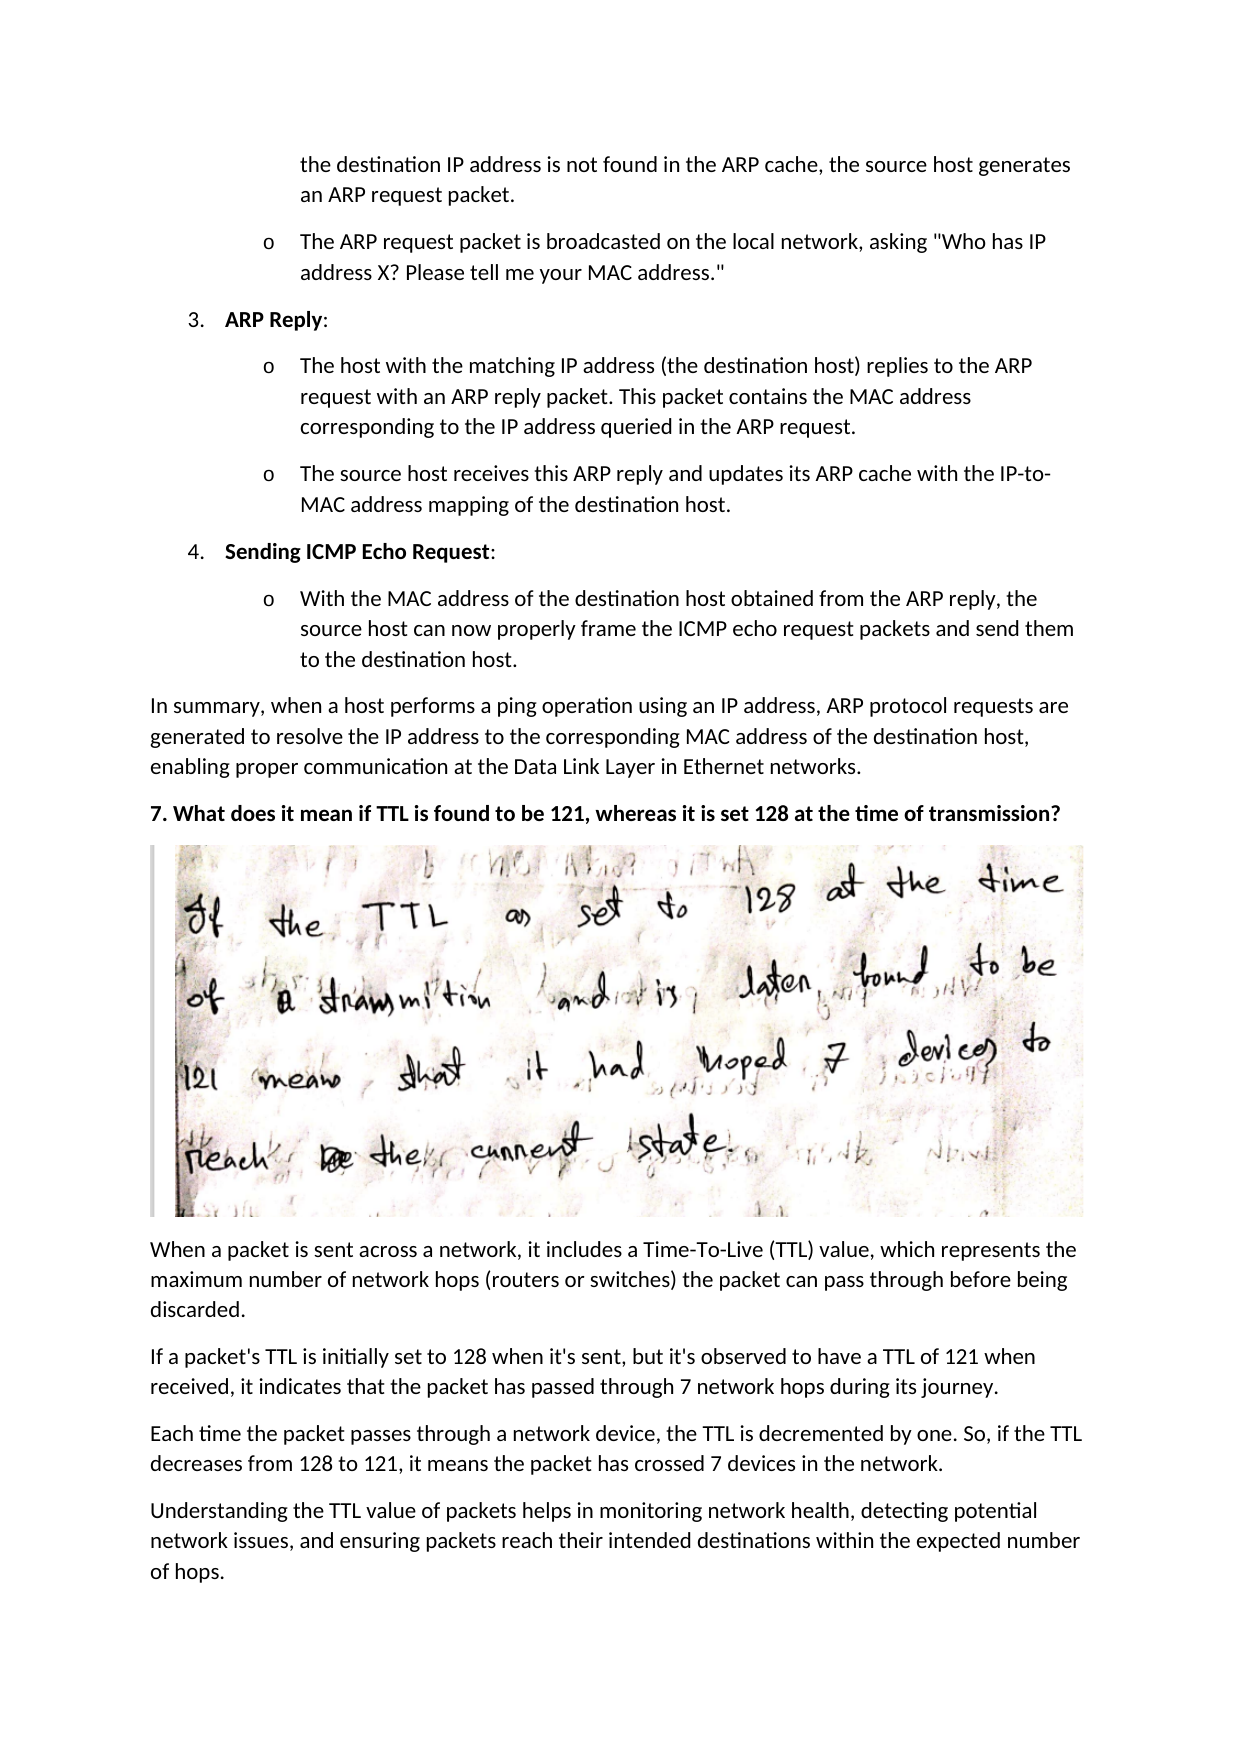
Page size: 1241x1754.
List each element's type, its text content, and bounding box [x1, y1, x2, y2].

list The host with the matching IP address (the destination host) replies to the ARP request with an ARP reply packet. This packet contains the MAC address corresponding to the IP address queried in the ARP request. [262, 352, 1090, 441]
list Sending ICMP Echo Request: [187, 537, 1090, 565]
text If a packet's TTL is initially set to 128 when it's sent, but it's observed to have a TTL of 121 when received, it indicates that the packet has passed through 7 network hops during its journey. [150, 1342, 1090, 1401]
list The ARP request packet is broadcasted on the local network, asking "Who has IP address X? Please tell me your MAC address." [262, 227, 1090, 286]
list The source host receives this ARP reply and updates its ARP cache with the IP-to-MAC address mapping of the destination host. [262, 459, 1090, 518]
list With the MAC address of the destination host obtained from the ARP reply, the source host can now properly frame the ICMP echo request packets and send them to the destination host. [262, 584, 1090, 673]
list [262, 150, 1090, 208]
text Understanding the TTL value of packets helps in monitoring network health, detecting potential network issues, and ensuring packets reach their intended destinations within the expected number of hops. [150, 1496, 1090, 1585]
text When a packet is sent across a network, it includes a Time-To-Live (TTL) value, which represents the maximum number of network hops (routers or switches) the packet can pass through before being discarded. [150, 1235, 1090, 1323]
text In summary, when a host performs a ping operation using an IP address, ARP protocol requests are generated to resolve the IP address to the corresponding MAC address of the destination host, enabling proper communication at the Data Link Layer in Ethernet networks. [150, 692, 1090, 780]
text 7. What does it mean if TTL is found to be 121, whereas it is set 128 at the time of transmission? [150, 799, 1090, 827]
list ARP Reply: [187, 305, 1090, 333]
text Each time the packet passes through a network device, the TTL is decremented by one. So, if the TTL decreases from 128 to 121, it means the packet has crossed 7 devices in the network. [150, 1419, 1090, 1478]
picture [150, 845, 1091, 1217]
